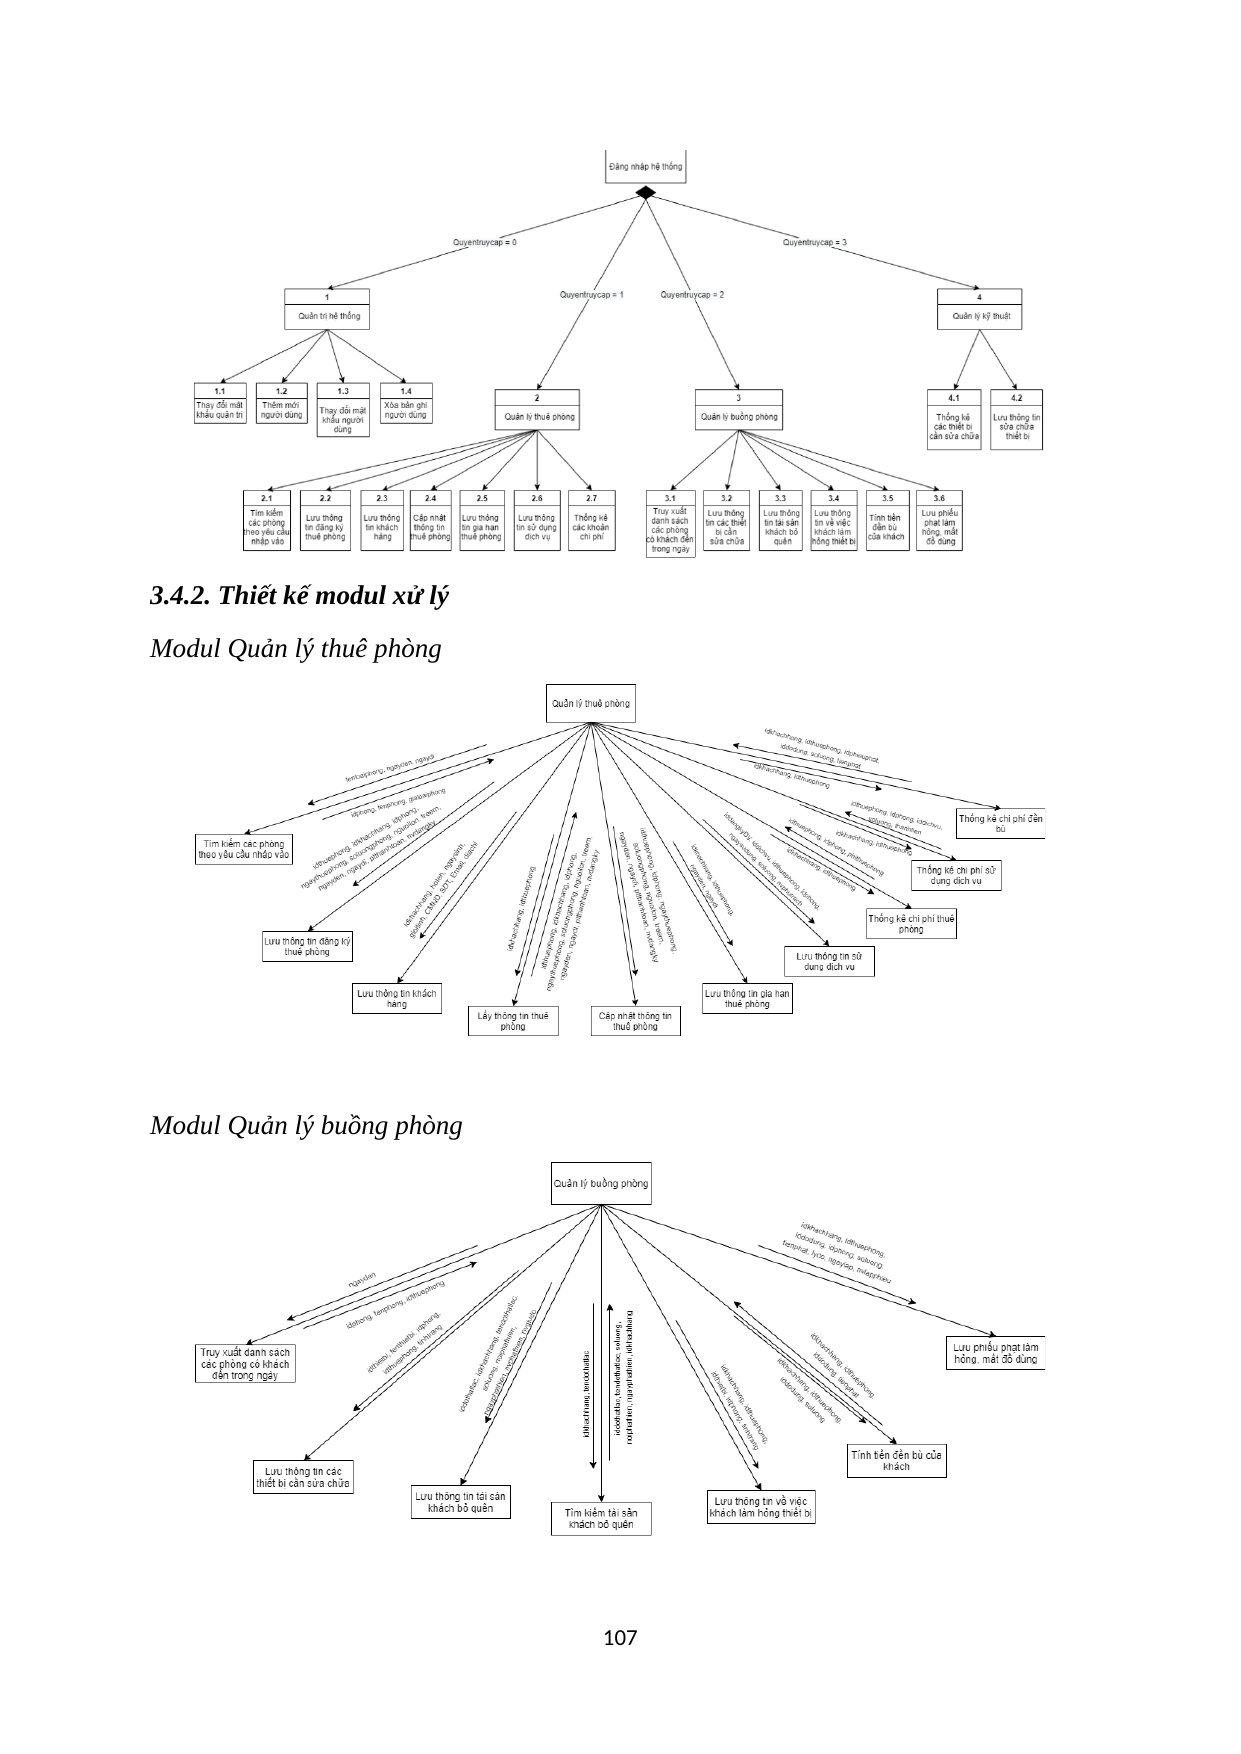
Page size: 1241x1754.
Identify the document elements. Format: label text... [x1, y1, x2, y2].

picture [195, 1162, 1045, 1536]
text Modul Quản lý buồng phòng [150, 1109, 1090, 1141]
picture [195, 684, 1045, 1036]
picture [192, 150, 1048, 558]
subtitle 3.4.2. Thiết kế modul xử lý [150, 579, 1090, 610]
text Modul Quản lý thuê phòng [150, 632, 1090, 663]
